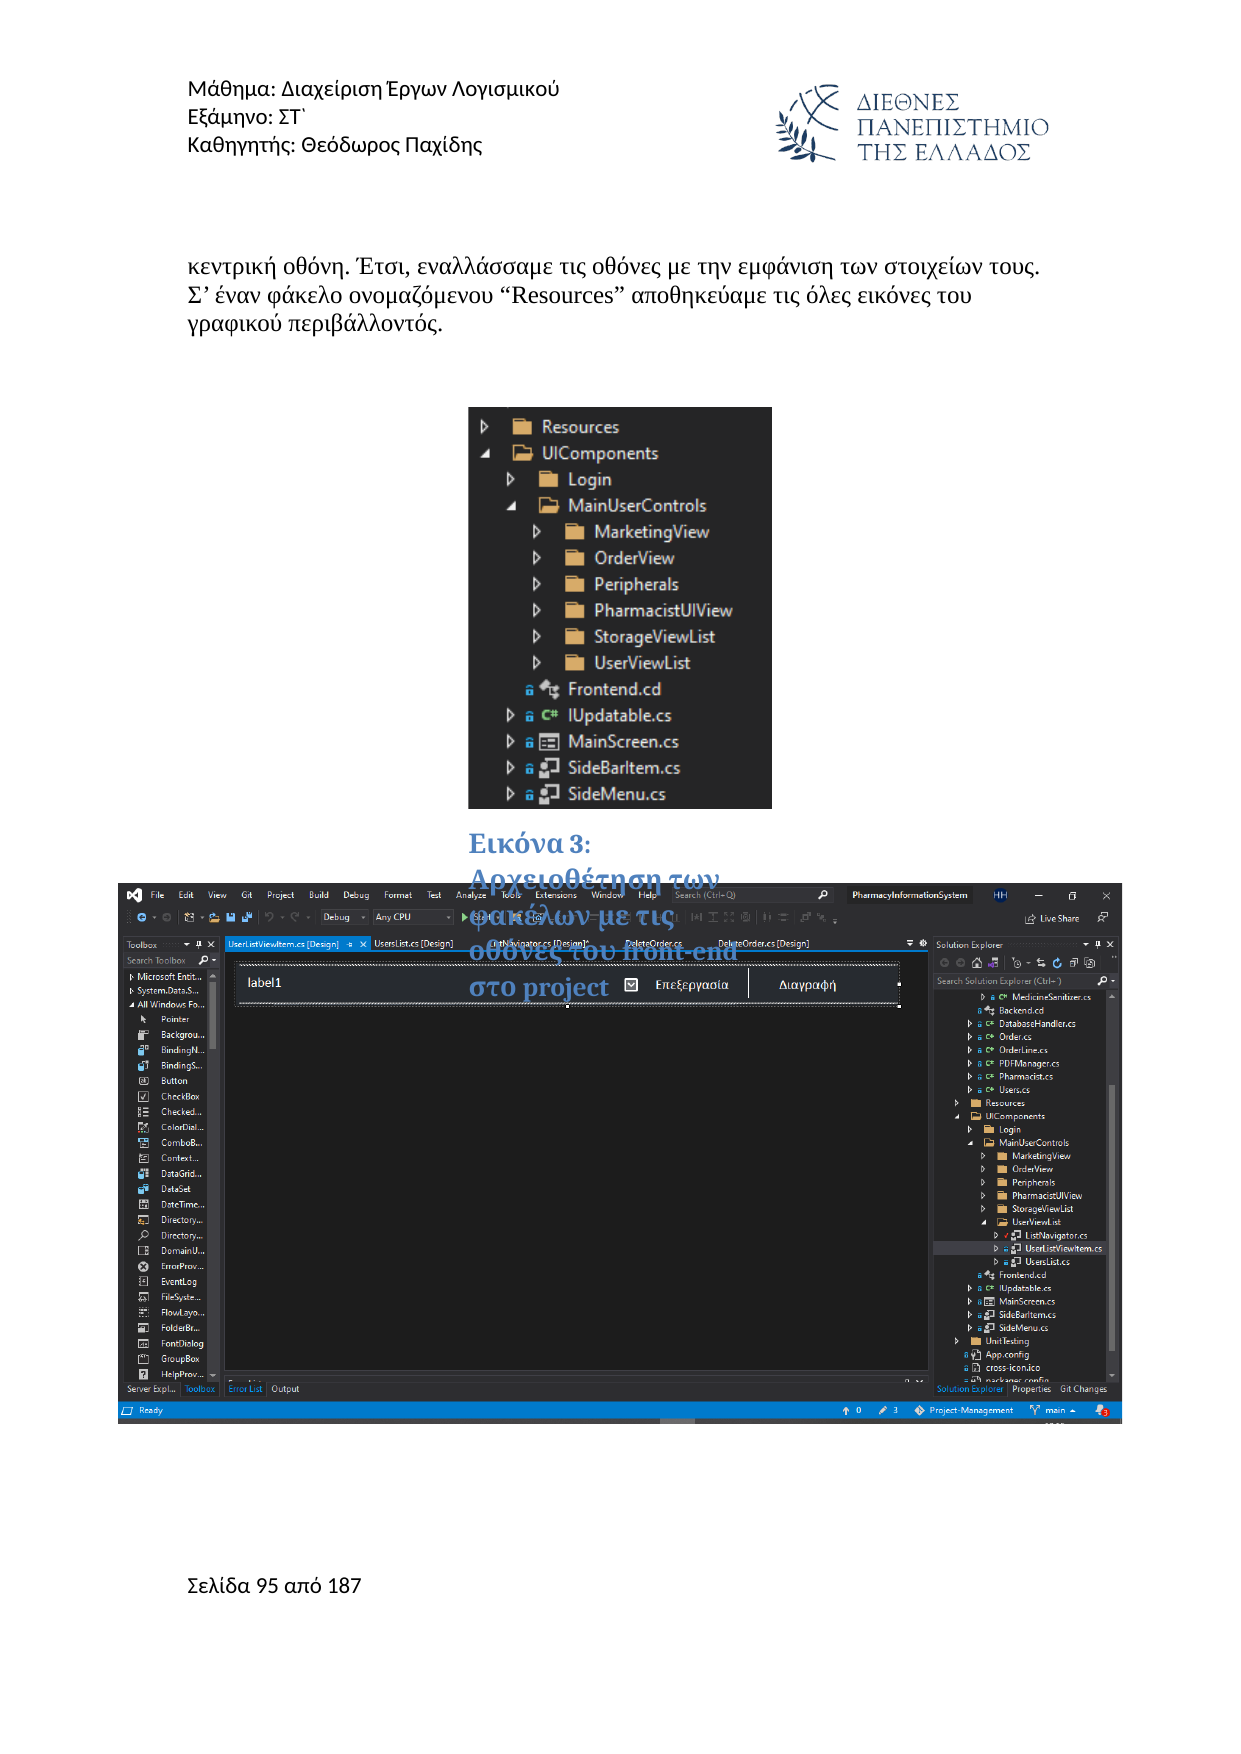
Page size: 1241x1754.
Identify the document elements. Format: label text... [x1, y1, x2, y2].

picture [468, 407, 772, 809]
picture [118, 883, 1123, 1424]
picture [752, 73, 1073, 174]
